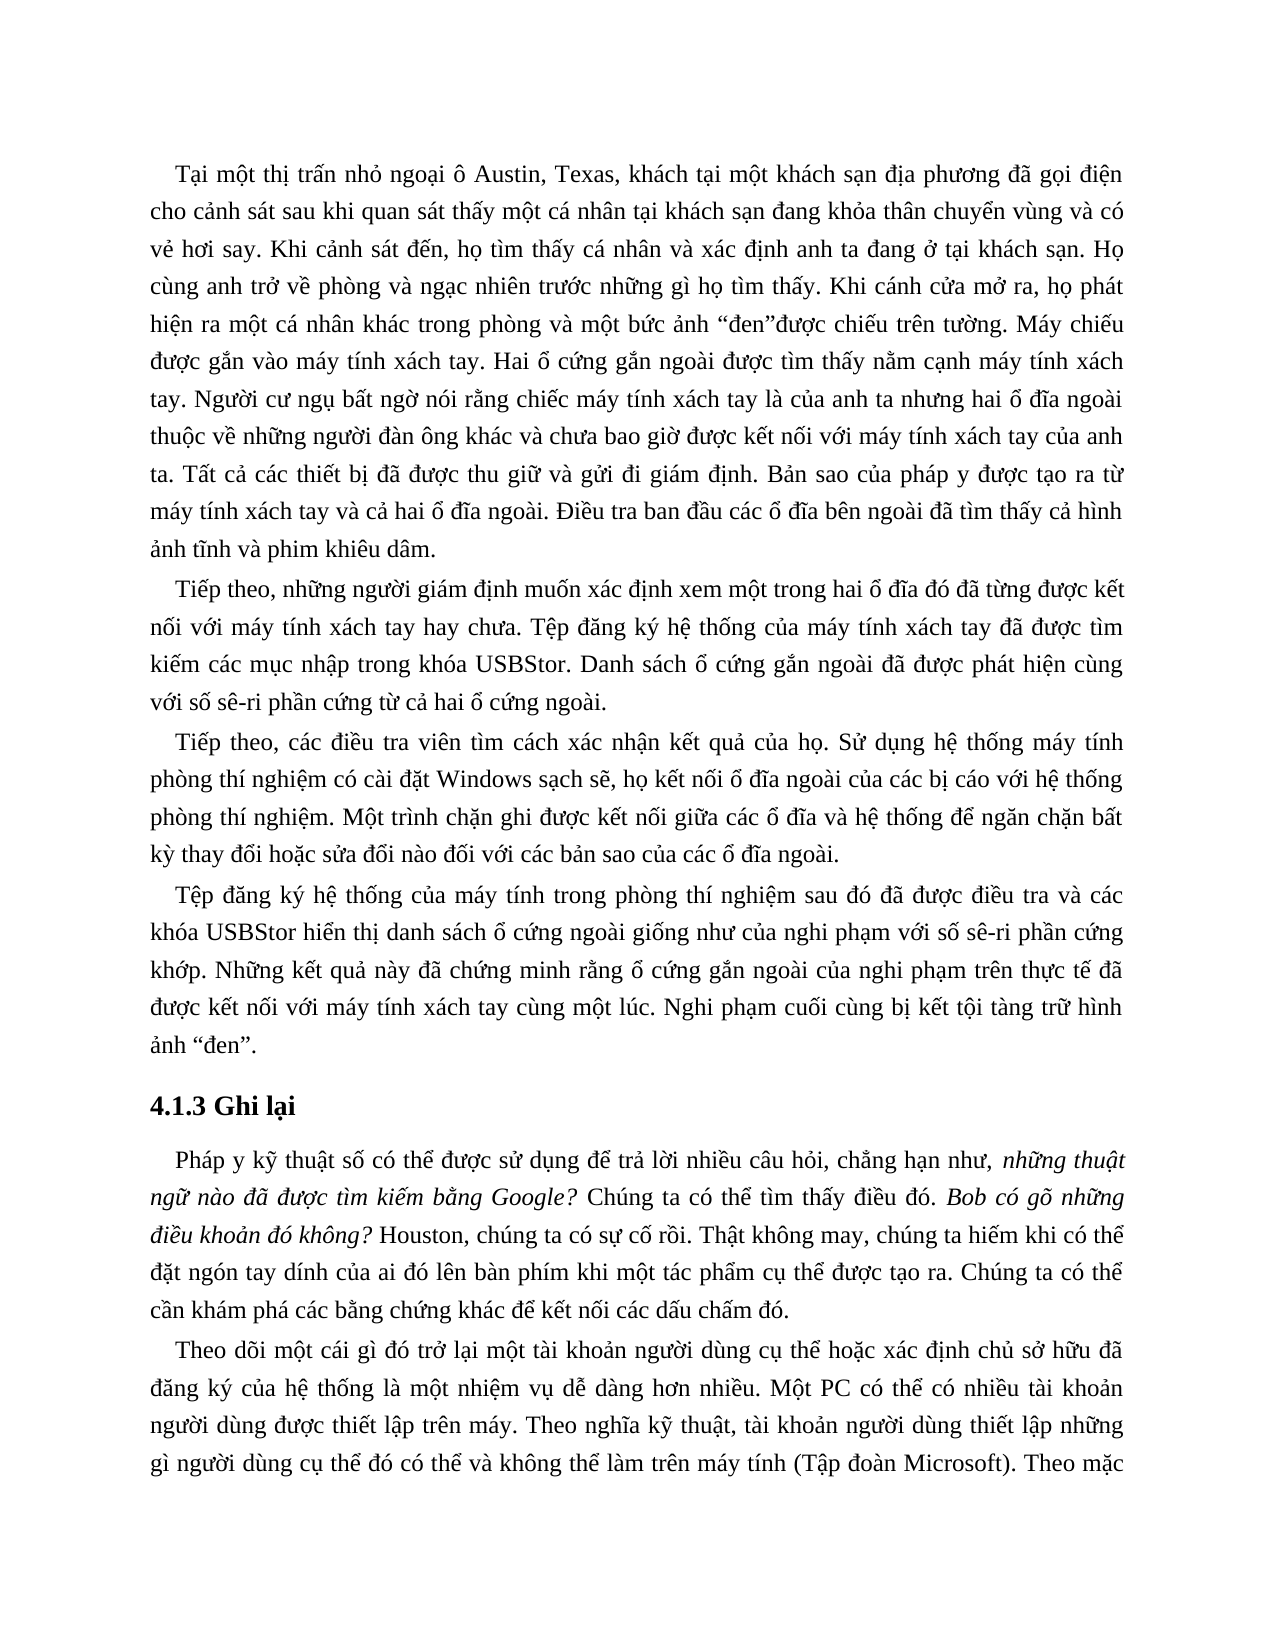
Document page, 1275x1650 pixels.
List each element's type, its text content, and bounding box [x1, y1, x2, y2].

text Tệp đăng ký hệ thống của máy tính trong phòng thí nghiệm sau đó đã được điều tra và các khóa USBStor hiển thị danh sách ổ cứng ngoài giống như của nghi phạm với số sê-ri phần cứng khớp. Những kết quả này đã chứng minh rằng ổ cứng gắn ngoài của nghi phạm trên thực tế đã được kết nối với máy tính xách tay cùng một lúc. Nghi phạm cuối cùng bị kết tội tàng trữ hình ảnh “đen”. [150, 871, 1125, 1059]
text Pháp y kỹ thuật số có thể được sử dụng để trả lời nhiều câu hỏi, chẳng hạn như, những thuật ngữ nào đã được tìm kiếm bằng Google? Chúng ta có thể tìm thấy điều đó. Bob có gõ những điều khoản đó không? Houston, chúng ta có sự cố rồi. Thật không may, chúng ta hiếm khi có thể đặt ngón tay dính của ai đó lên bàn phím khi một tác phẩm cụ thể được tạo ra. Chúng ta có thể cần khám phá các bằng chứng khác để kết nối các dấu chấm đó. [150, 1136, 1125, 1324]
text Tại một thị trấn nhỏ ngoại ô Austin, Texas, khách tại một khách sạn địa phương đã gọi điện cho cảnh sát sau khi quan sát thấy một cá nhân tại khách sạn đang khỏa thân chuyển vùng và có vẻ hơi say. Khi cảnh sát đến, họ tìm thấy cá nhân và xác định anh ta đang ở tại khách sạn. Họ cùng anh trở về phòng và ngạc nhiên trước những gì họ tìm thấy. Khi cánh cửa mở ra, họ phát hiện ra một cá nhân khác trong phòng và một bức ảnh “đen”được chiếu trên tường. Máy chiếu được gắn vào máy tính xách tay. Hai ổ cứng gắn ngoài được tìm thấy nằm cạnh máy tính xách tay. Người cư ngụ bất ngờ nói rằng chiếc máy tính xách tay là của anh ta nhưng hai ổ đĩa ngoài thuộc về những người đàn ông khác và chưa bao giờ được kết nối với máy tính xách tay của anh ta. Tất cả các thiết bị đã được thu giữ và gửi đi giám định. Bản sao của pháp y được tạo ra từ máy tính xách tay và cả hai ổ đĩa ngoài. Điều tra ban đầu các ổ đĩa bên ngoài đã tìm thấy cả hình ảnh tĩnh và phim khiêu dâm. [150, 150, 1125, 562]
subtitle 4.1.3 Ghi lại [150, 1084, 1125, 1121]
text Tiếp theo, những người giám định muốn xác định xem một trong hai ổ đĩa đó đã từng được kết nối với máy tính xách tay hay chưa. Tệp đăng ký hệ thống của máy tính xách tay đã được tìm kiếm các mục nhập trong khóa USBStor. Danh sách ổ cứng gắn ngoài đã được phát hiện cùng với số sê-ri phần cứng từ cả hai ổ cứng ngoài. [150, 565, 1125, 715]
text Tiếp theo, các điều tra viên tìm cách xác nhận kết quả của họ. Sử dụng hệ thống máy tính phòng thí nghiệm có cài đặt Windows sạch sẽ, họ kết nối ổ đĩa ngoài của các bị cáo với hệ thống phòng thí nghiệm. Một trình chặn ghi được kết nối giữa các ổ đĩa và hệ thống để ngăn chặn bất kỳ thay đổi hoặc sửa đổi nào đối với các bản sao của các ổ đĩa ngoài. [150, 718, 1125, 868]
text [150, 1327, 1125, 1477]
